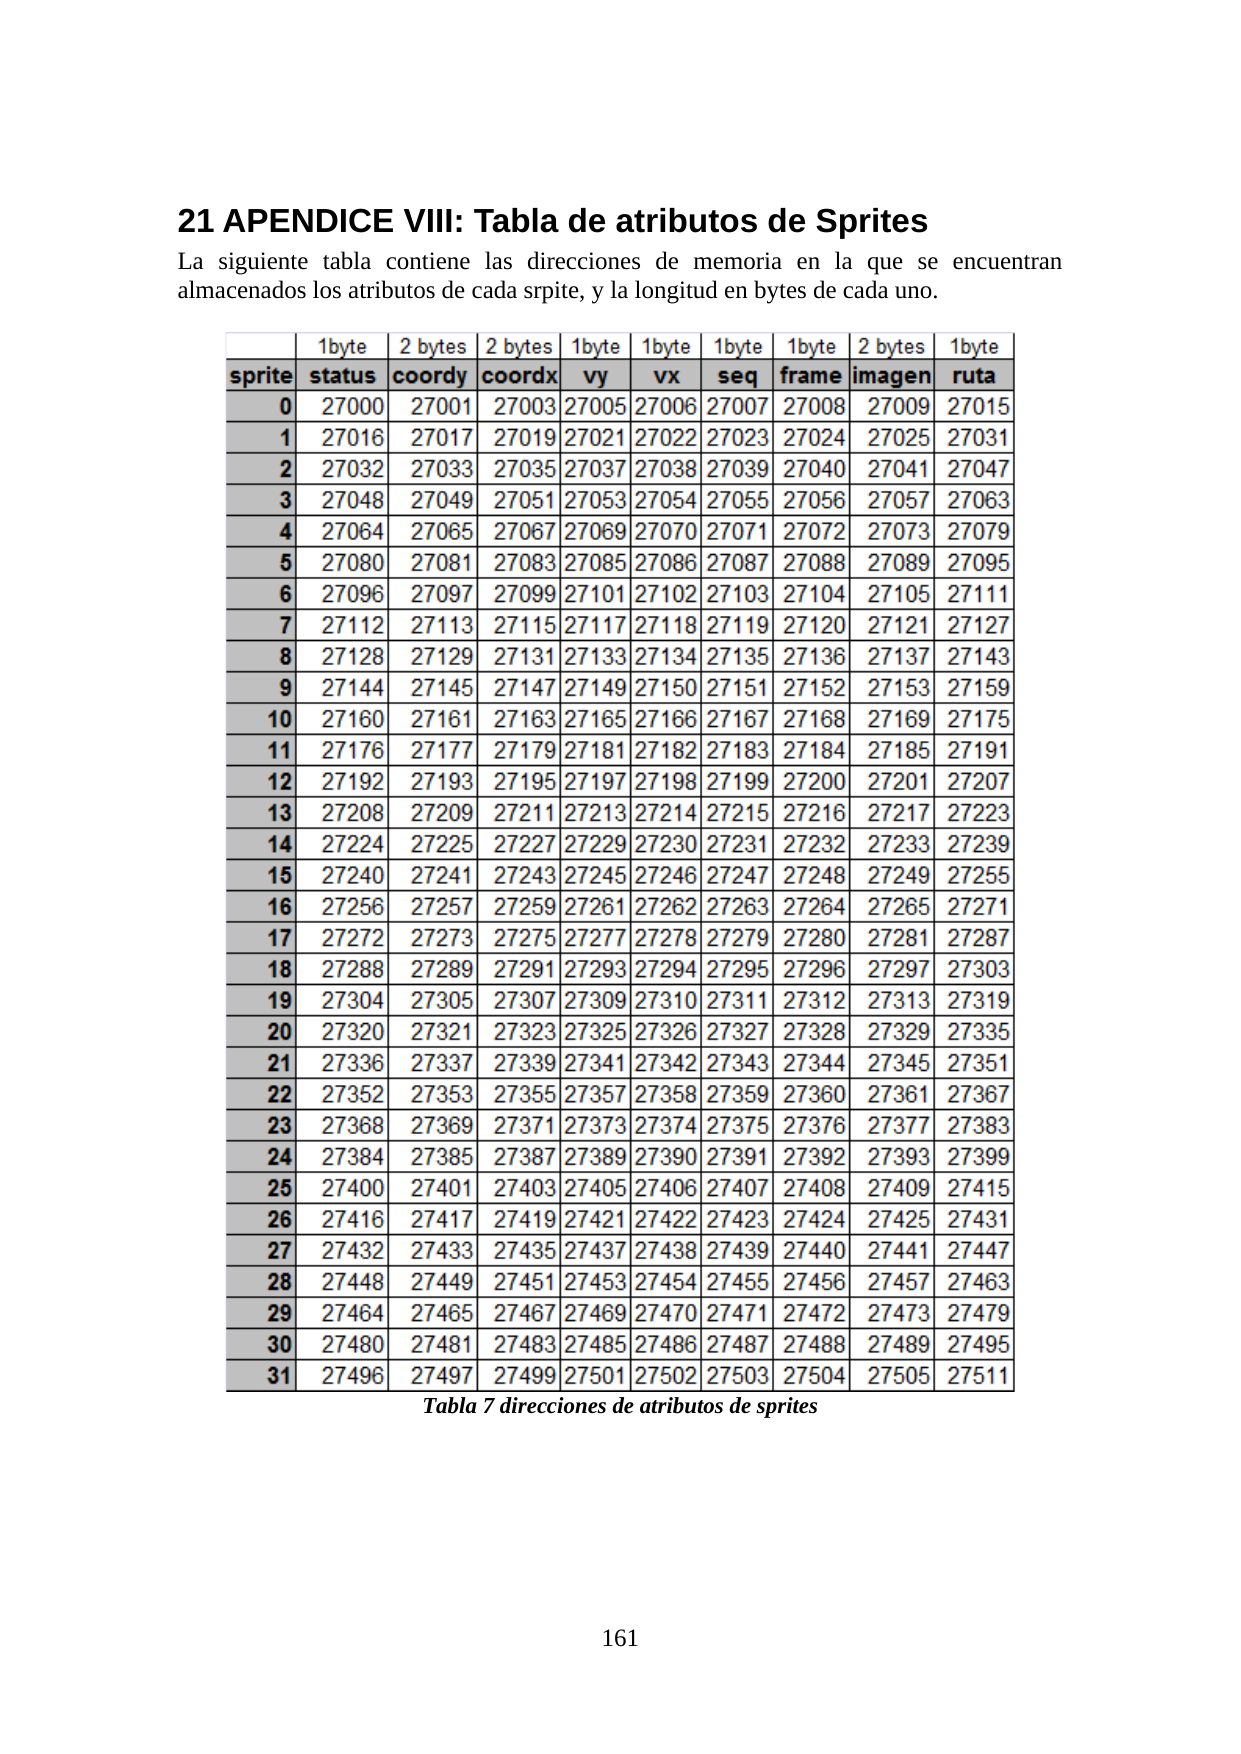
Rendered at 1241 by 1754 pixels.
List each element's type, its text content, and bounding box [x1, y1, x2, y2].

text La siguiente tabla contiene las direcciones de memoria en la que se encuentran almacenados los atributos de cada srpite, y la longitud en bytes de cada uno. [177, 246, 1063, 303]
picture [225, 332, 1015, 1392]
subtitle APENDICE VIII: Tabla de atributos de Sprites [177, 201, 1063, 240]
